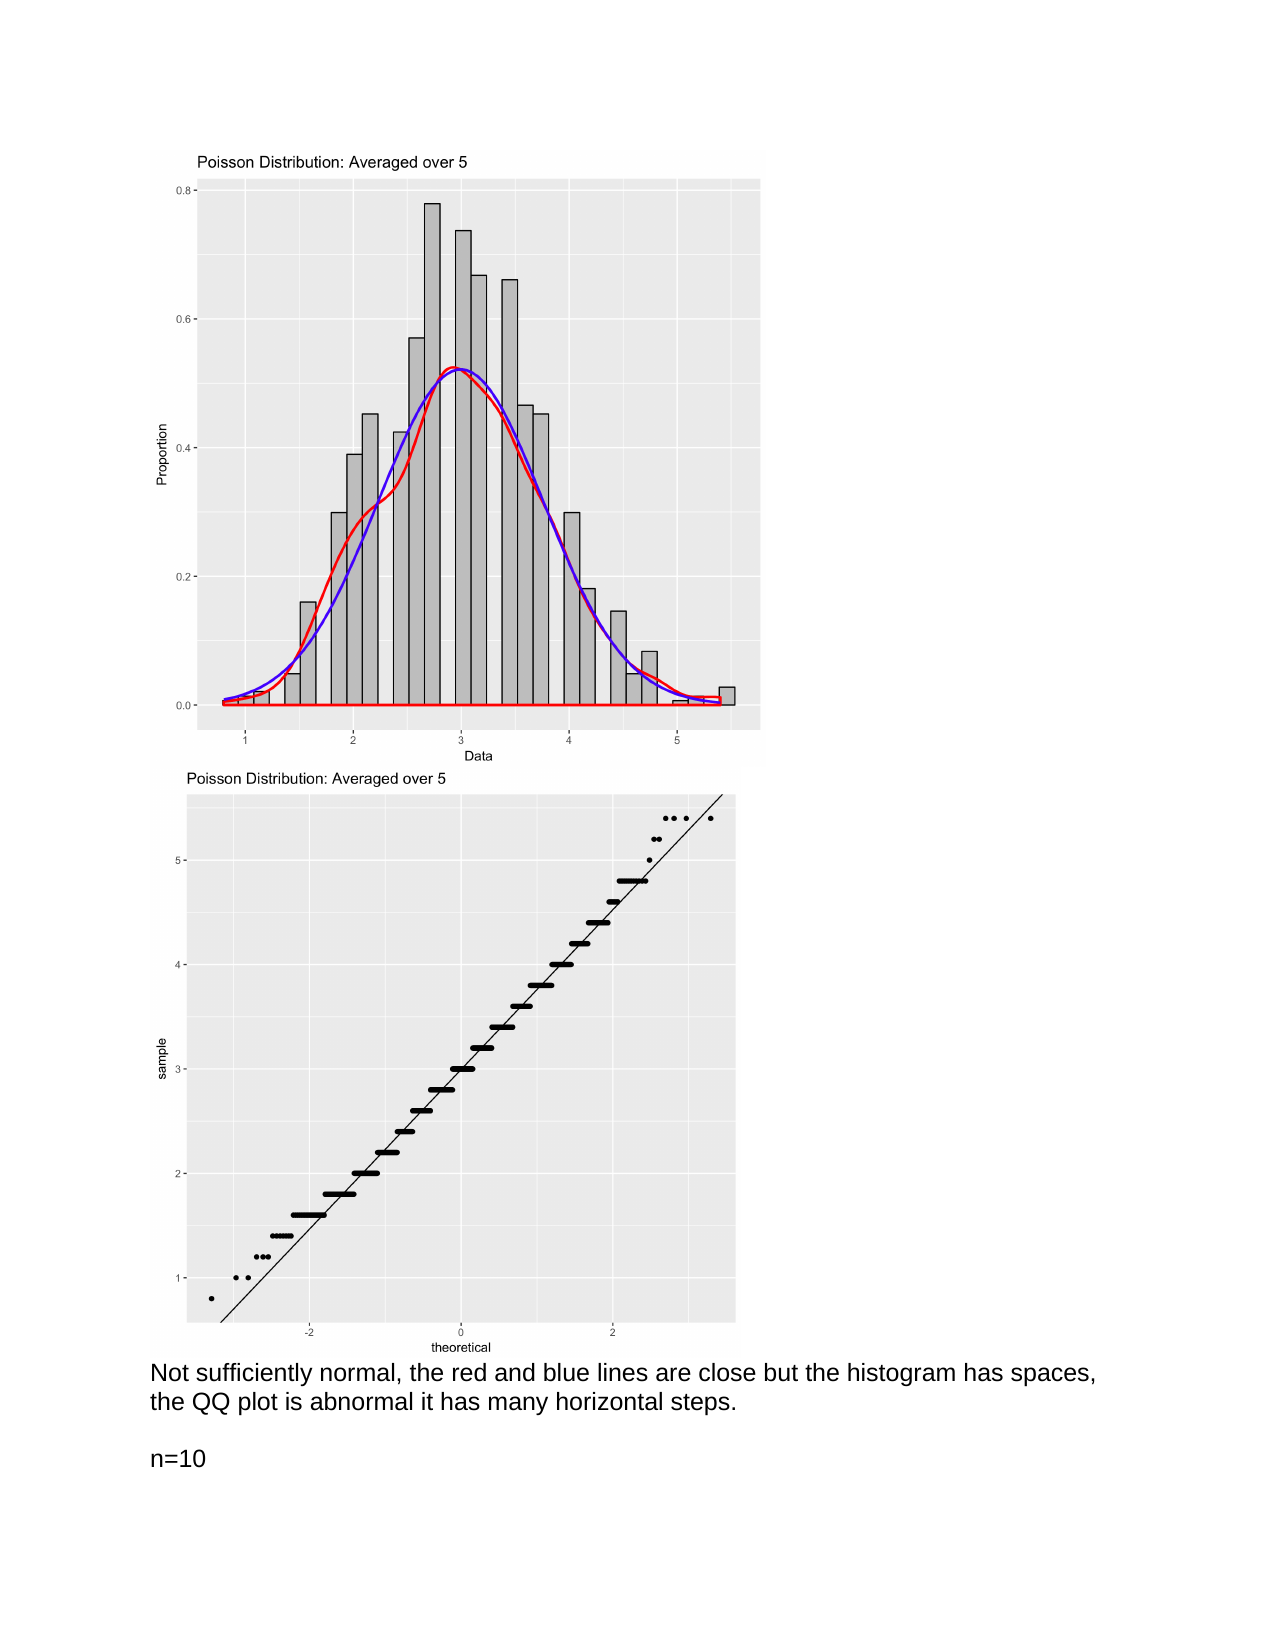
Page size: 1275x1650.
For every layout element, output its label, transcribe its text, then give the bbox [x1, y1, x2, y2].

text Not sufficiently normal, the red and blue lines are close but the histogram has spaces, the QQ plot is abnormal it has many horizontal steps. [150, 1358, 1125, 1415]
text n=10 [150, 1444, 1125, 1473]
picture [150, 150, 767, 1358]
